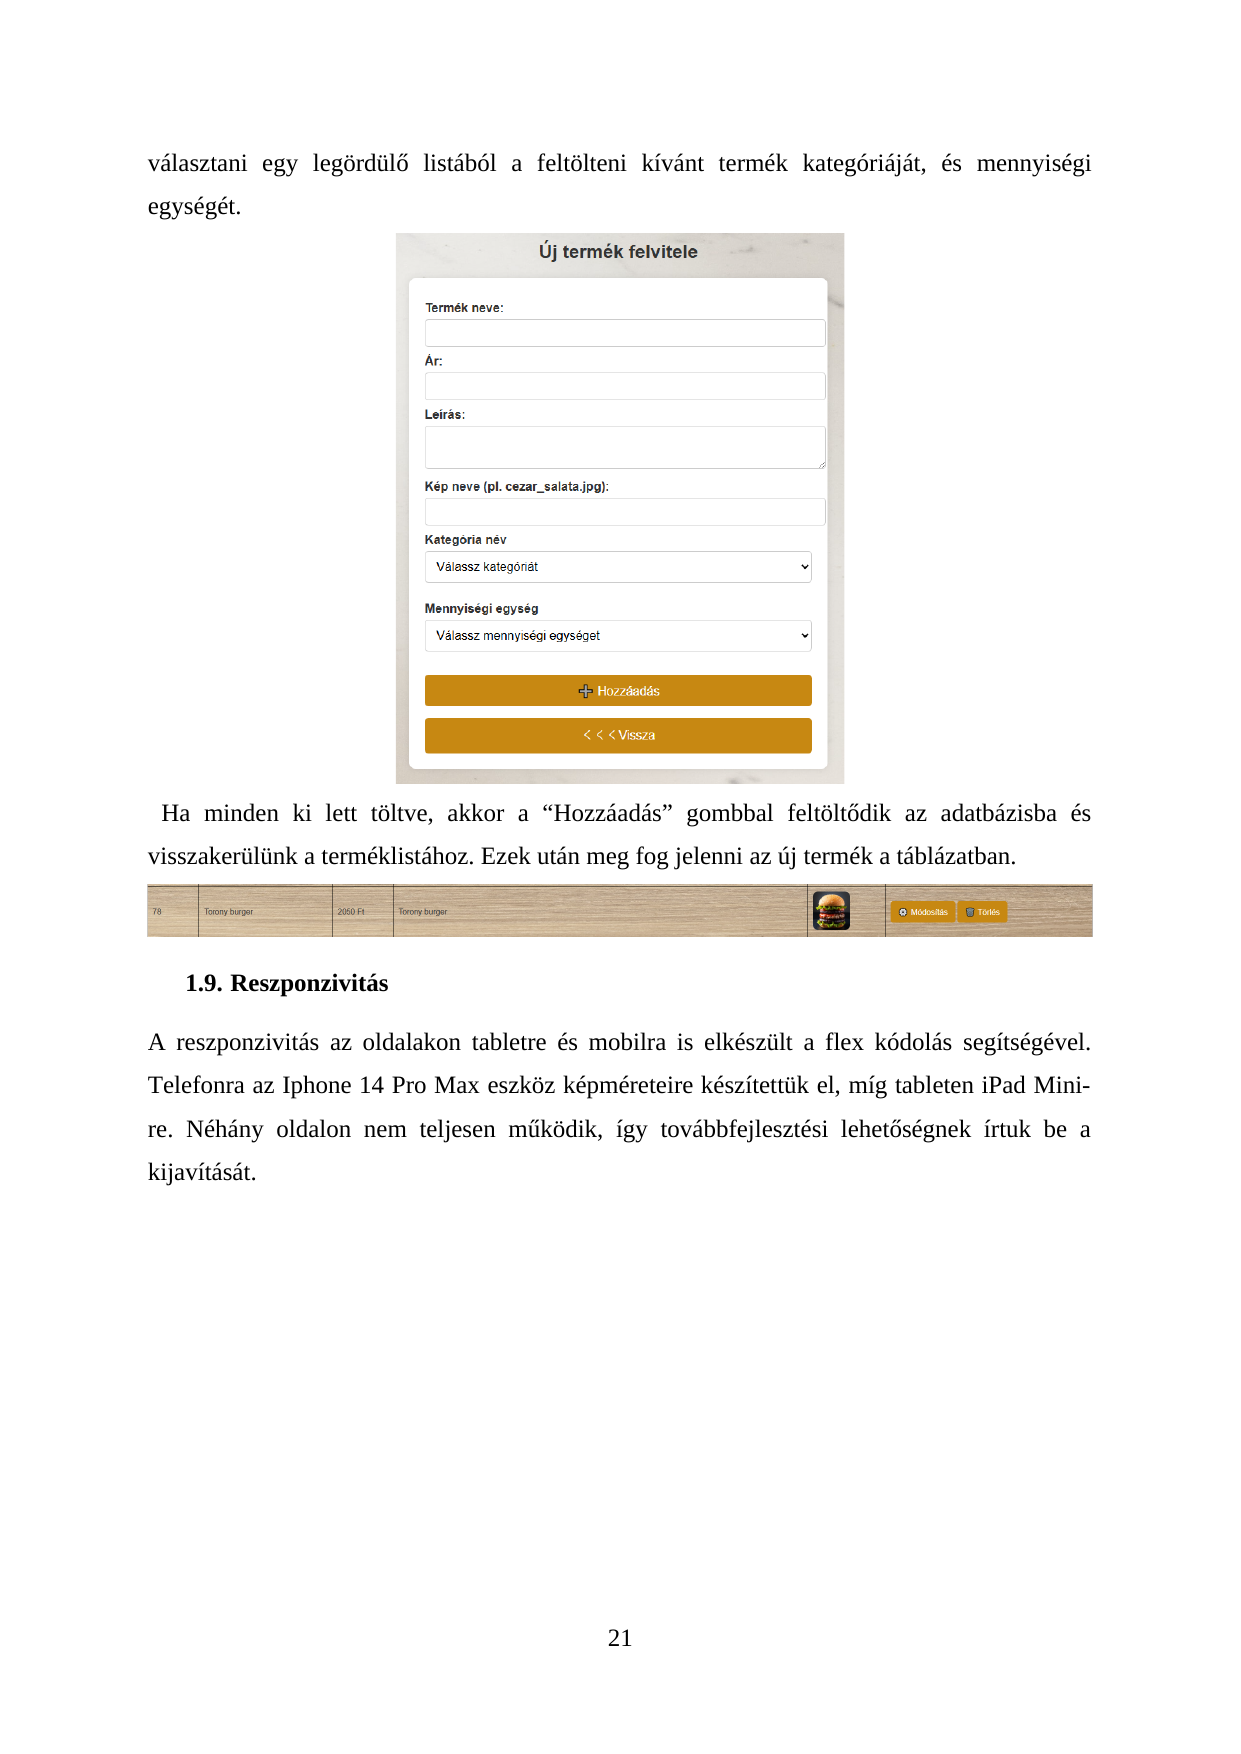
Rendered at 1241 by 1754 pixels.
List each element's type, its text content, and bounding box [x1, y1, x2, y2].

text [148, 148, 1092, 219]
subtitle Reszponzivitás [185, 968, 1092, 996]
text Ha minden ki lett töltve, akkor a “Hozzáadás” gombbal feltöltődik az adatbázisba és visszakerülünk a terméklistához. Ezek után meg fog jelenni az új termék a táblázatban. [148, 798, 1092, 870]
picture [395, 233, 845, 784]
text A reszponzivitás az oldalakon tabletre és mobilra is elkészült a flex kódolás segítségével. Telefonra az Iphone 14 Pro Max eszköz képméreteire készítettük el, míg tableten iPad Mini-re. Néhány oldalon nem teljesen működik, így továbbfejlesztési lehetőségnek írtuk be a kijavítását. [148, 1027, 1092, 1186]
picture [147, 884, 1093, 937]
